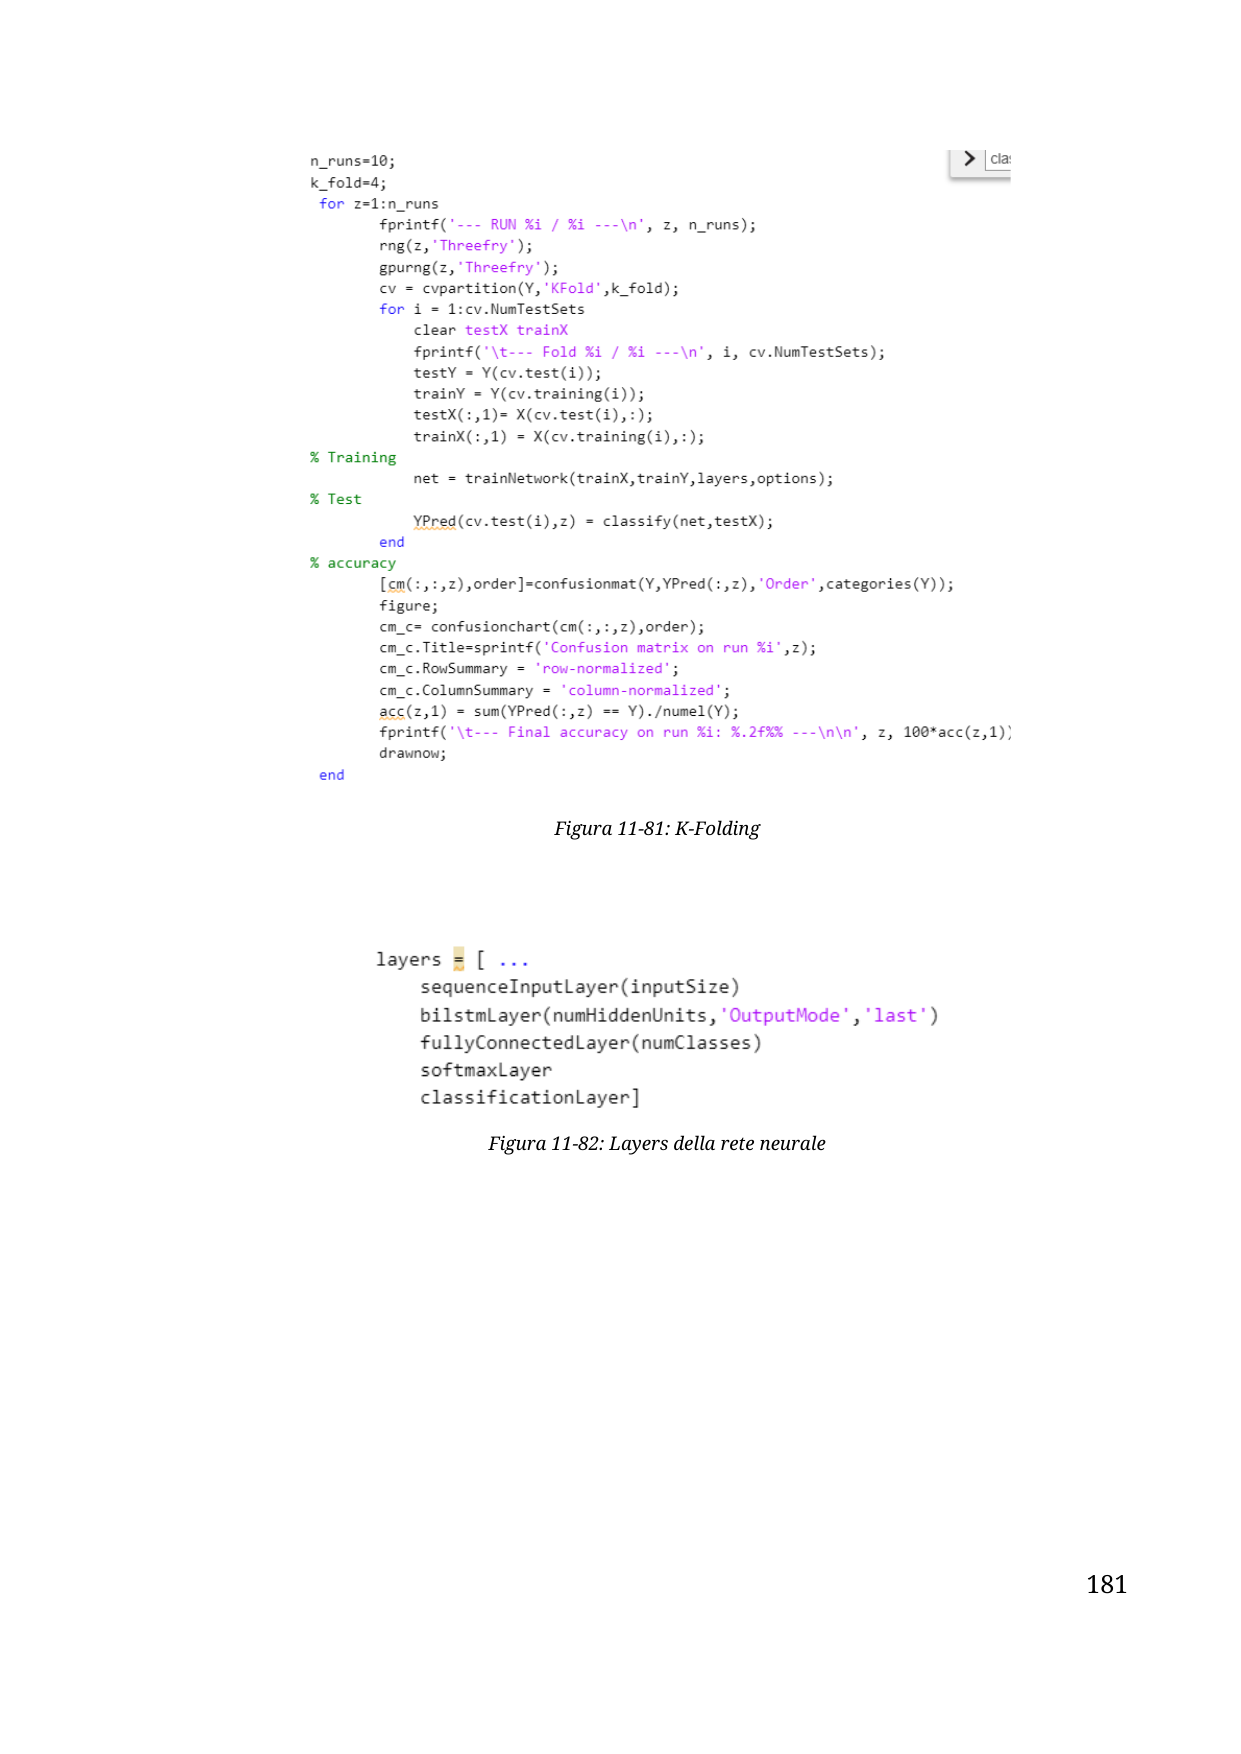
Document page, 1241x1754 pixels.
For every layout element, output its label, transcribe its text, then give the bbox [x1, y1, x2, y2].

picture [303, 150, 1011, 786]
picture [361, 933, 953, 1127]
